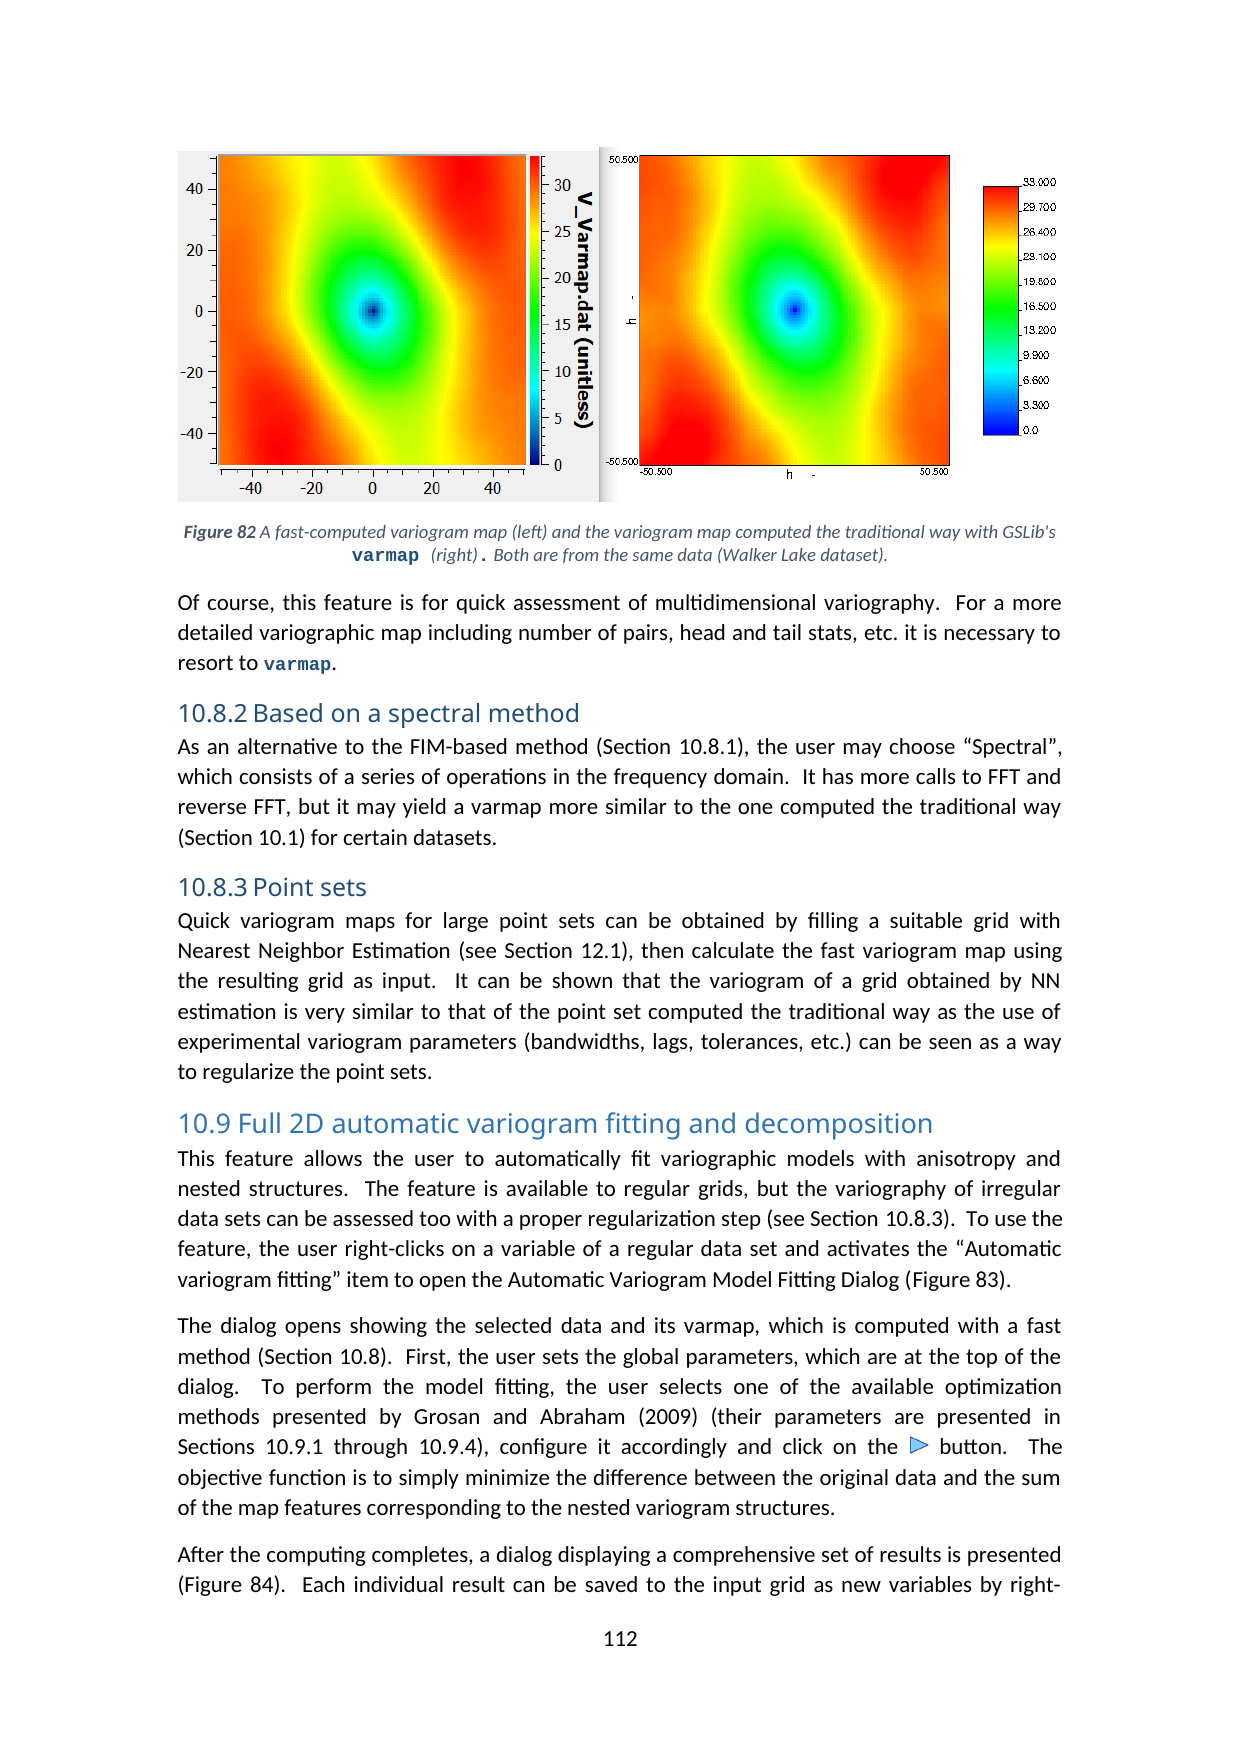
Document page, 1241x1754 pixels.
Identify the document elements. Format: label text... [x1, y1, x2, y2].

text Quick variogram maps for large point sets can be obtained by filling a suitable grid with Nearest Neighbor Estimation (see Section 12.1), then calculate the fast variogram map using the resulting grid as input. It can be shown that the variogram of a grid obtained by NN estimation is very similar to that of the point set computed the traditional way as the use of experimental variogram parameters (bandwidths, lags, tolerances, etc.) can be seen as a way to regularize the point sets. [177, 906, 1063, 1085]
text Figure 82 A fast-computed variogram map (left) and the variogram map computed the traditional way with GSLib's varmap (right). Both are from the same data (Walker Lake dataset). [177, 520, 1063, 567]
subtitle Based on a spectral method [177, 695, 1063, 729]
picture [909, 1435, 929, 1455]
subtitle Full 2D automatic variogram fitting and decomposition [177, 1104, 1063, 1141]
text The dialog opens showing the selected data and its varmap, which is computed with a fast method (Section 10.8). First, the user sets the global parameters, which are at the top of the dialog. To perform the model fitting, the user selects one of the available optimization methods presented by Grosan and Abraham (2009) (their parameters are presented in Sections 10.9.1 through 10.9.4), configure it accordingly and click on the button. The objective function is to simply minimize the difference between the original data and the sum of the map features corresponding to the nested variogram structures. [177, 1312, 1063, 1521]
subtitle Point sets [177, 869, 1063, 903]
text This feature allows the user to automatically fit variographic models with anisotropy and nested structures. The feature is available to regular grids, but the variography of irregular data sets can be assessed too with a proper regularization step (see Section 10.8.3). To use the feature, the user right-clicks on a variable of a regular data set and activates the “Automatic variogram fitting” item to open the Automatic Variogram Model Fitting Dialog (Figure 82). [177, 1144, 1063, 1293]
text Of course, this feature is for quick assessment of multidimensional variography. For a more detailed variographic map including number of pairs, head and tail stats, etc. it is necessary to resort to varmap. [177, 588, 1063, 676]
text As an alternative to the FIM-based method (Section 10.8.1), the user may choose “Spectral”, which consists of a series of operations in the frequency domain. It has more calls to FFT and reverse FFT, but it may yield a varmap more similar to the one computed the traditional way (Section 10.1) for certain datasets. [177, 732, 1063, 851]
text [177, 1540, 1063, 1598]
picture [177, 147, 1062, 502]
